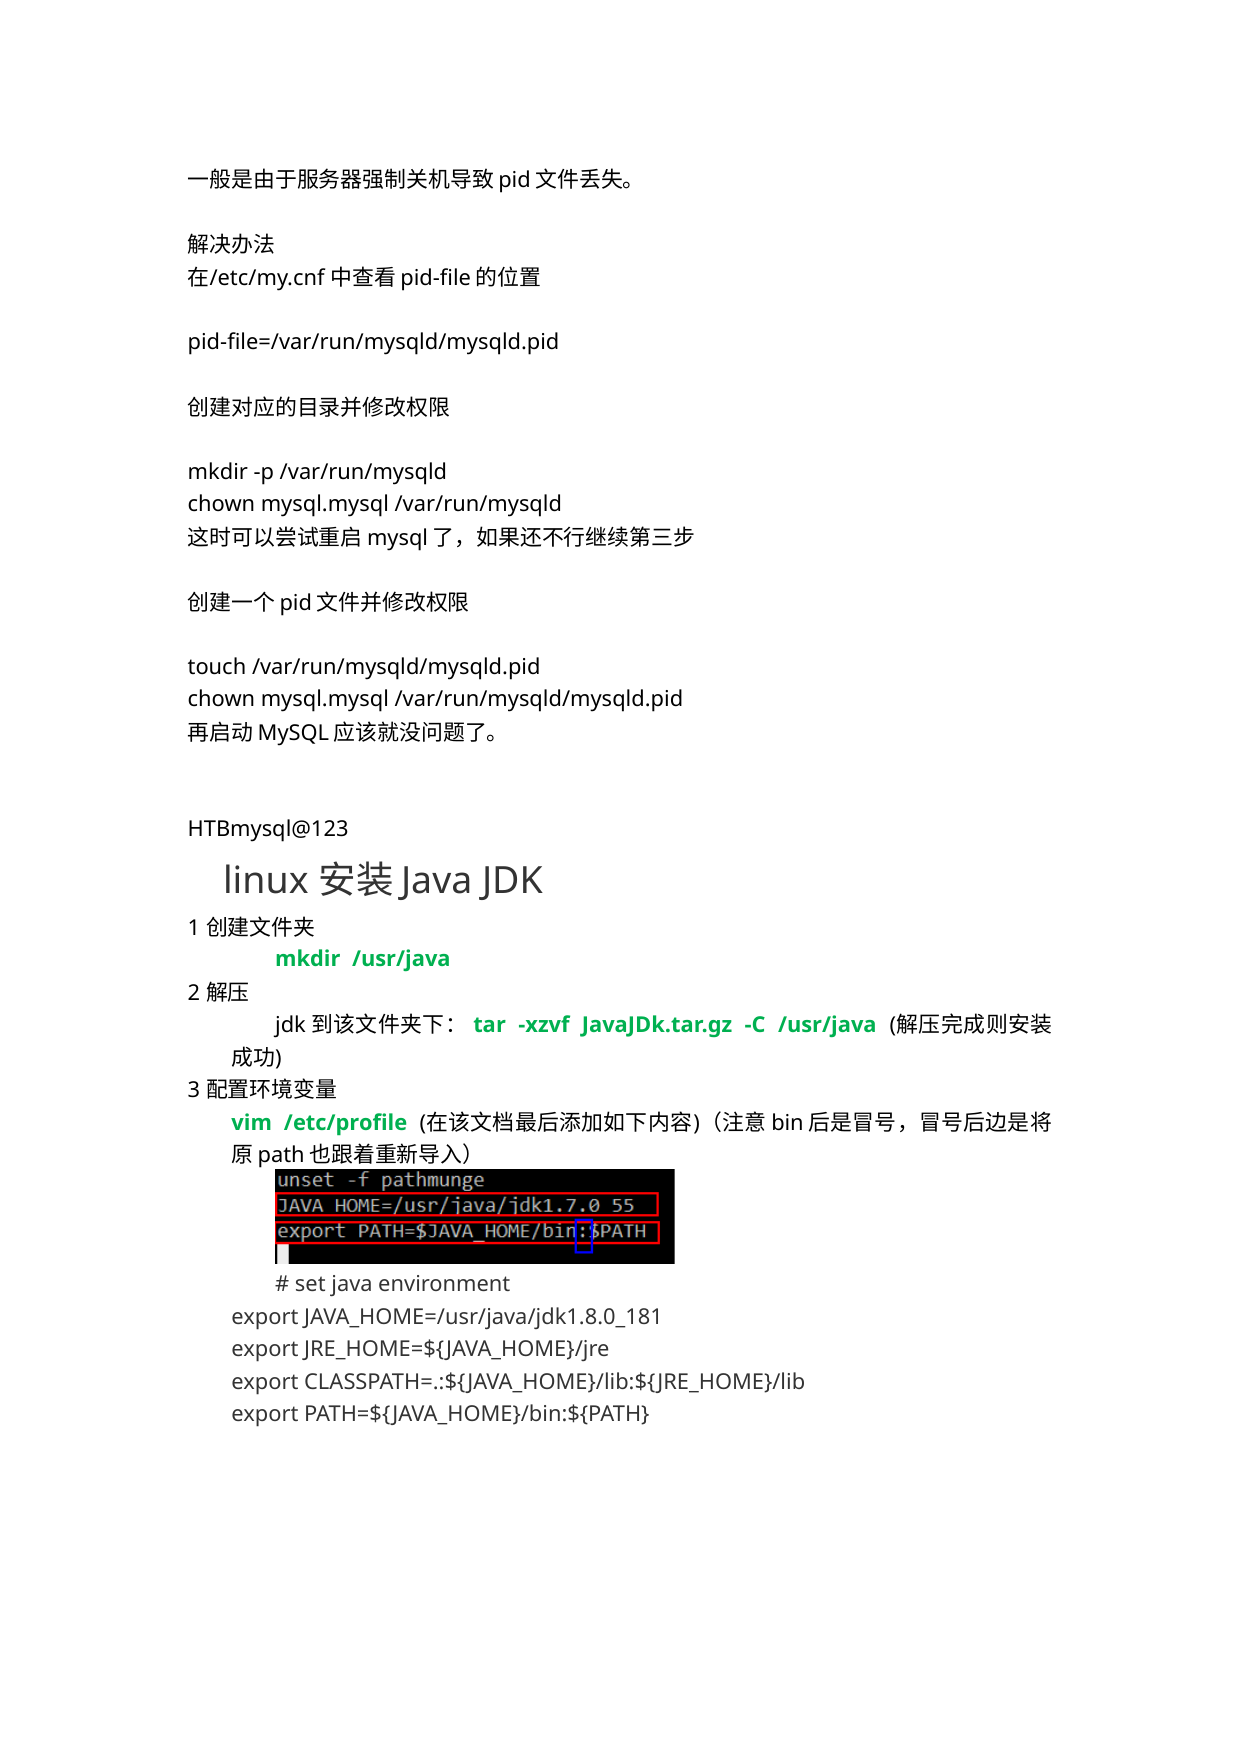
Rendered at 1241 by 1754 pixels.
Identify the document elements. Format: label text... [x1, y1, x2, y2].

text chown mysql.mysql /var/run/mysqld [187, 487, 1053, 519]
text # set java environment export JAVA_HOME=/usr/java/jdk1.8.0_181 export JRE_HOME=${JAVA_HOME}/jre export CLASSPATH=.:${JAVA_HOME}/lib:${JRE_HOME}/lib export PATH=${JAVA_HOME}/bin:${PATH} [231, 1267, 1053, 1429]
text chown mysql.mysql /var/run/mysqld/mysqld.pid [187, 682, 1053, 714]
text mkdir /usr/java [231, 942, 1053, 974]
subtitle linux 安装Java JDK [223, 844, 1053, 909]
text 创建对应的目录并修改权限 [187, 389, 1053, 422]
text 解决办法 [187, 227, 1053, 259]
text jdk到该文件夹下： tar -xzvf JavaJDk.tar.gz -C /usr/java (解压完成则安装成功) [231, 1007, 1053, 1072]
text 一般是由于服务器强制关机导致pid文件丢失。 [187, 162, 1053, 194]
text 2 解压 [187, 974, 1053, 1007]
text 创建一个pid文件并修改权限 [187, 584, 1053, 617]
text mkdir -p /var/run/mysqld [187, 454, 1053, 487]
text touch /var/run/mysqld/mysqld.pid [187, 649, 1053, 682]
text HTBmysql@123 [187, 812, 1053, 844]
text pid-file=/var/run/mysqld/mysqld.pid [187, 324, 1053, 357]
text 再启动MySQL应该就没问题了。 [187, 714, 1053, 747]
text 3 配置环境变量 [187, 1072, 1053, 1104]
text 在/etc/my.cnf 中查看pid-file的位置 [187, 259, 1053, 292]
text 1 创建文件夹 [187, 909, 1053, 942]
text 这时可以尝试重启mysql了，如果还不行继续第三步 [187, 519, 1053, 552]
text vim /etc/profile (在该文档最后添加如下内容)（注意bin后是冒号，冒号后边是将原path也跟着重新导入） [187, 1104, 1053, 1169]
picture [275, 1169, 675, 1264]
